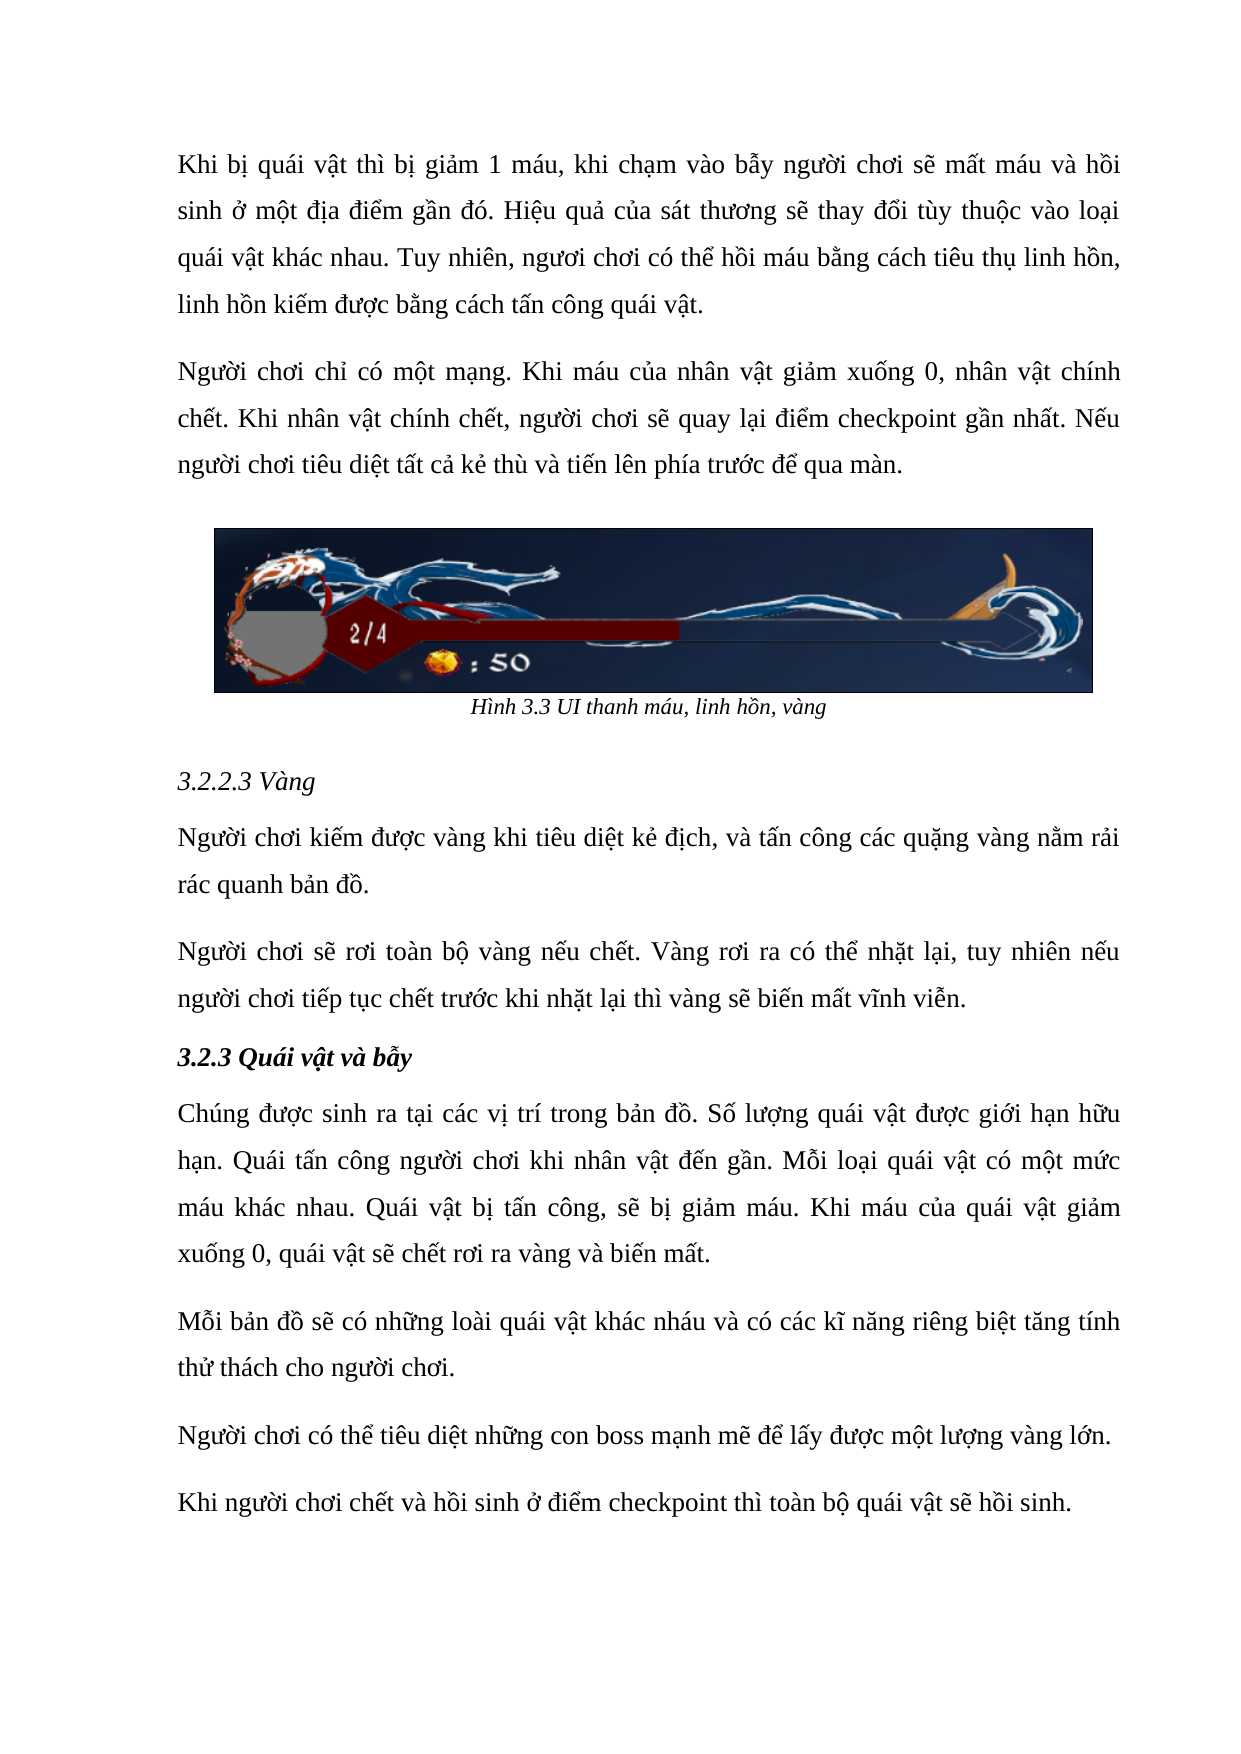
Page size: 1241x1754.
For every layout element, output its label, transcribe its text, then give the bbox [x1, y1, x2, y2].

text Chúng được sinh ra tại các vị trí trong bản đồ. Số lượng quái vật được giới hạn hữu hạn. Quái tấn công người chơi khi nhân vật đến gần. Mỗi loại quái vật có một mức máu khác nhau. Quái vật bị tấn công, sẽ bị giảm máu. Khi máu của quái vật giảm xuống 0, quái vật sẽ chết rơi ra vàng và biến mất. [177, 1097, 1122, 1268]
text Khi người chơi chết và hồi sinh ở điểm checkpoint thì toàn bộ quái vật sẽ hồi sinh. [177, 1487, 1122, 1518]
text Người chơi kiếm được vàng khi tiêu diệt kẻ địch, và tấn công các quặng vàng nằm rải rác quanh bản đồ. [177, 821, 1122, 899]
text Người chơi có thể tiêu diệt những con boss mạnh mẽ để lấy được một lượng vàng lớn. [177, 1419, 1122, 1450]
text Người chơi chỉ có một mạng. Khi máu của nhân vật giảm xuống 0, nhân vật chính chết. Khi nhân vật chính chết, người chơi sẽ quay lại điểm checkpoint gần nhất. Nếu người chơi tiêu diệt tất cả kẻ thù và tiến lên phía trước để qua màn. [177, 355, 1122, 480]
text Người chơi sẽ rơi toàn bộ vàng nếu chết. Vàng rơi ra có thể nhặt lại, tuy nhiên nếu người chơi tiếp tục chết trước khi nhặt lại thì vàng sẽ biến mất vĩnh viễn. [177, 935, 1122, 1013]
subtitle 3.2.3 Quái vật và bẫy [177, 1041, 1122, 1072]
subtitle 3.2.2.3 Vàng [177, 765, 1122, 796]
text Hình 3.3 UI thanh máu, linh hồn, vàng [177, 693, 1122, 719]
text Khi bị quái vật thì bị giảm 1 máu, khi chạm vào bẫy người chơi sẽ mất máu và hồi sinh ở một địa điểm gần đó. Hiệu quả của sát thương sẽ thay đổi tùy thuộc vào loại quái vật khác nhau. Tuy nhiên, ngươi chơi có thể hồi máu bằng cách tiêu thụ linh hồn, linh hồn kiếm được bằng cách tấn công quái vật. [177, 148, 1122, 319]
picture [215, 529, 1092, 692]
text Mỗi bản đồ sẽ có những loài quái vật khác nháu và có các kĩ năng riêng biệt tăng tính thử thách cho người chơi. [177, 1305, 1122, 1383]
